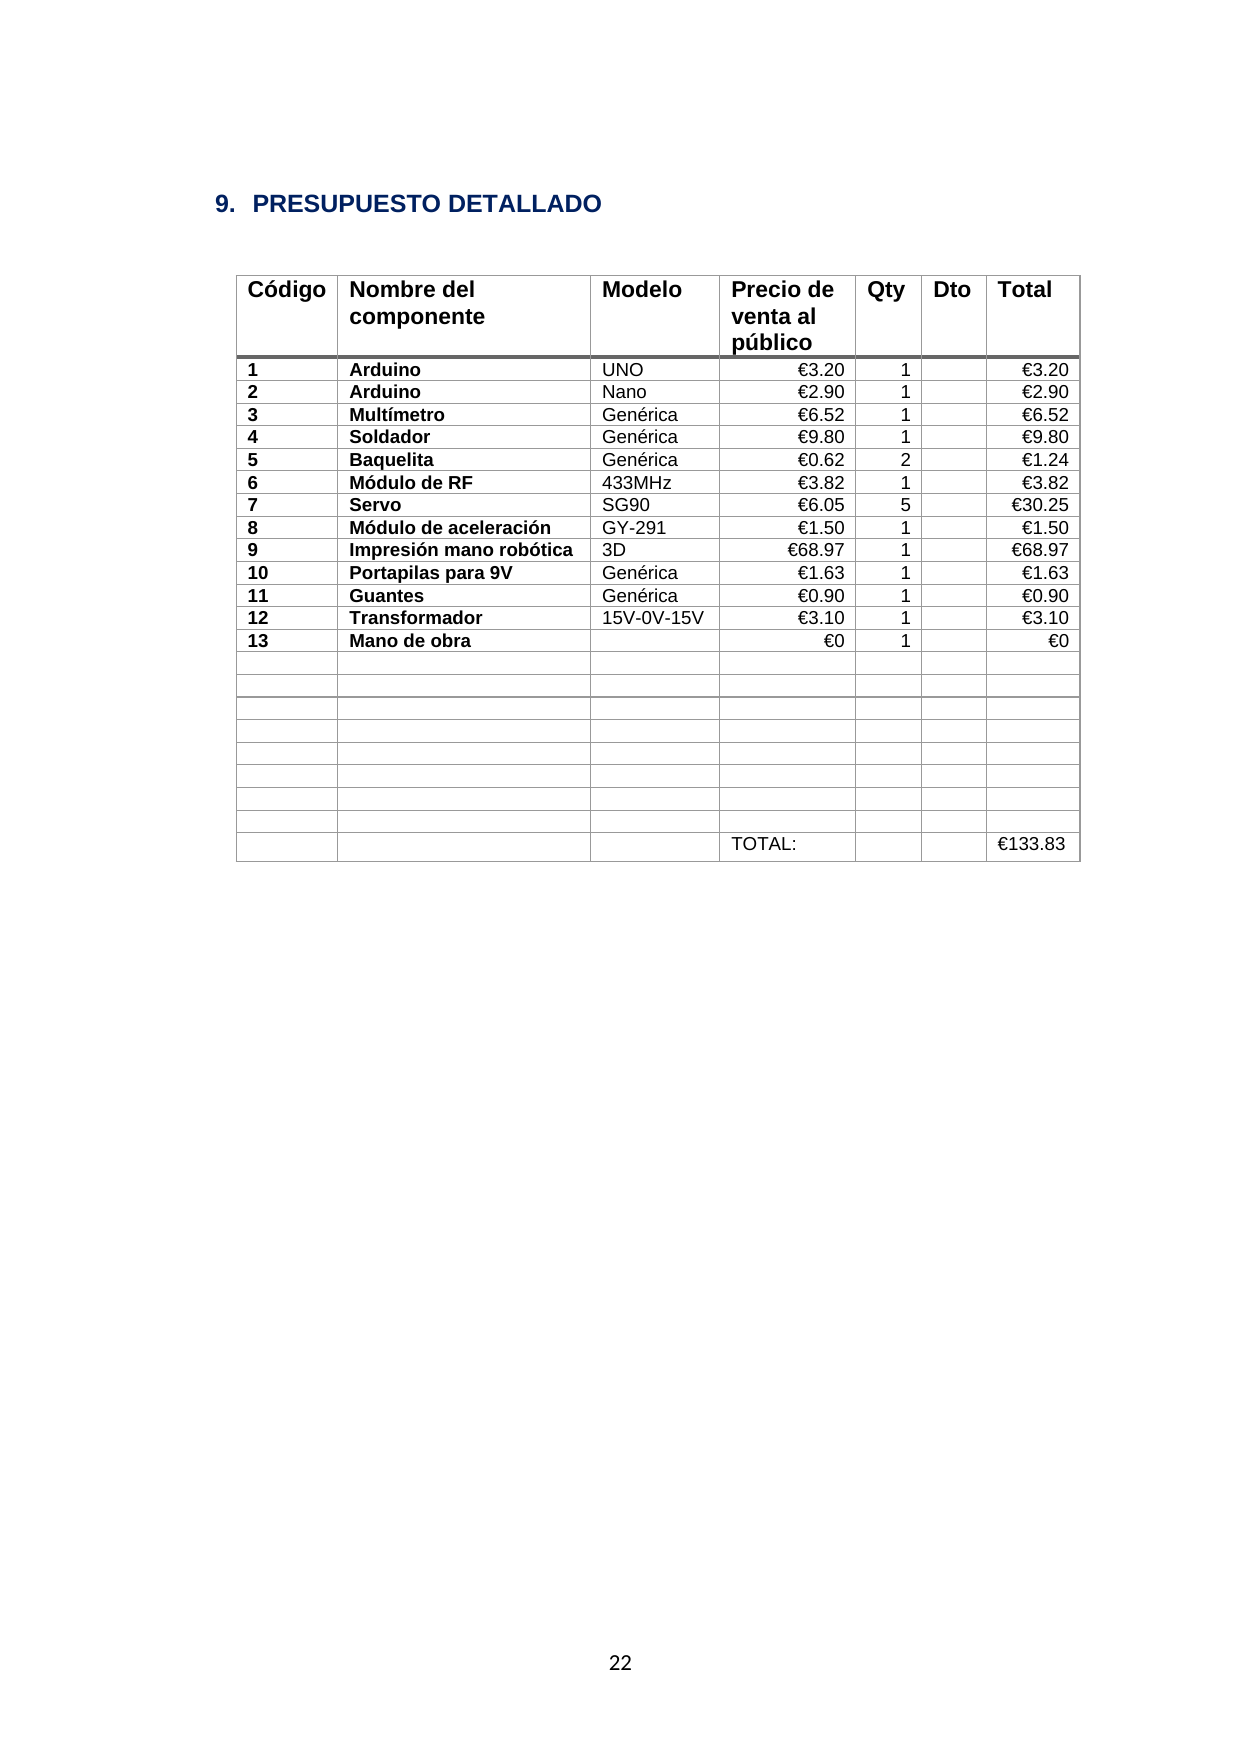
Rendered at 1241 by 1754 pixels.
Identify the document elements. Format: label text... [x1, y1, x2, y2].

table_cell Genérica [591, 562, 719, 583]
table_cell [856, 811, 921, 832]
table_cell [591, 788, 719, 809]
table_cell [856, 765, 921, 787]
table_cell [987, 743, 1079, 764]
table_cell €1.50 [720, 517, 855, 538]
table_cell €3.10 [720, 607, 855, 629]
table_cell €6.52 [720, 404, 855, 425]
table_cell 5 [856, 494, 921, 516]
table_cell [591, 720, 719, 742]
table_cell Servo [338, 494, 590, 516]
table_cell [338, 652, 590, 674]
table_cell [720, 652, 855, 674]
table_cell UNO [591, 359, 719, 380]
table_cell €1.63 [720, 562, 855, 583]
table_cell [720, 720, 855, 742]
table_cell 10 [237, 562, 337, 583]
table_cell [922, 675, 986, 696]
table_cell [987, 788, 1079, 809]
table_cell [237, 788, 337, 809]
table_cell 9 [237, 539, 337, 561]
table_cell [922, 471, 986, 493]
table_cell [922, 765, 986, 787]
table_cell [922, 743, 986, 764]
table_cell €0.90 [720, 585, 855, 606]
table_cell €1.24 [987, 449, 1079, 470]
subtitle PRESUPUESTO DETALLADO [215, 189, 1063, 218]
table_cell [720, 811, 855, 832]
table_cell [987, 811, 1079, 832]
table_cell [338, 811, 590, 832]
table_cell [922, 404, 986, 425]
table_cell Módulo de RF [338, 471, 590, 493]
table_cell 13 [237, 630, 337, 651]
table_cell €3.20 [987, 359, 1079, 380]
table_cell €0.90 [987, 585, 1079, 606]
table_cell [922, 562, 986, 583]
table_cell [922, 607, 986, 629]
table_cell Arduino [338, 381, 590, 403]
table_cell [922, 517, 986, 538]
table_cell €3.20 [720, 359, 855, 380]
table_cell Módulo de aceleración [338, 517, 590, 538]
table_cell 1 [856, 517, 921, 538]
table_cell [922, 494, 986, 516]
table_cell 3D [591, 539, 719, 561]
table_cell TOTAL: [720, 833, 855, 861]
table_cell [987, 765, 1079, 787]
table_cell Impresión mano robótica [338, 539, 590, 561]
table_cell [922, 698, 986, 719]
table_cell 1 [856, 585, 921, 606]
table_cell 6 [237, 471, 337, 493]
table_cell €1.50 [987, 517, 1079, 538]
table_cell [237, 720, 337, 742]
table_cell €9.80 [987, 426, 1079, 448]
table_cell [922, 359, 986, 380]
table_cell [987, 720, 1079, 742]
table_cell [987, 698, 1079, 719]
table_cell 1 [856, 607, 921, 629]
table_cell €0.62 [720, 449, 855, 470]
table_header Código [237, 276, 337, 355]
table_cell €6.05 [720, 494, 855, 516]
table_cell [338, 833, 590, 861]
table_cell [237, 765, 337, 787]
table_cell [856, 652, 921, 674]
table_cell [922, 720, 986, 742]
table_cell €2.90 [987, 381, 1079, 403]
table_cell 1 [856, 562, 921, 583]
table_header Nombre del componente [338, 276, 590, 355]
table_cell [856, 743, 921, 764]
table_cell €30.25 [987, 494, 1079, 516]
table_cell [856, 698, 921, 719]
table_cell [338, 765, 590, 787]
table_cell [922, 652, 986, 674]
table_cell 8 [237, 517, 337, 538]
table_cell €3.10 [987, 607, 1079, 629]
table_cell [338, 720, 590, 742]
table_cell €68.97 [987, 539, 1079, 561]
table_cell €1.63 [987, 562, 1079, 583]
table_cell [237, 811, 337, 832]
table_cell [591, 811, 719, 832]
table_cell [987, 675, 1079, 696]
table_cell 1 [856, 630, 921, 651]
table_header Precio de venta al público [720, 276, 855, 355]
table_cell [922, 585, 986, 606]
table_cell €3.82 [987, 471, 1079, 493]
table_cell [338, 743, 590, 764]
table_cell [856, 675, 921, 696]
table_cell 11 [237, 585, 337, 606]
table_cell GY-291 [591, 517, 719, 538]
table_cell [856, 833, 921, 861]
table_cell €68.97 [720, 539, 855, 561]
table_header Modelo [591, 276, 719, 355]
table_cell [720, 743, 855, 764]
table_cell [591, 765, 719, 787]
table_cell Transformador [338, 607, 590, 629]
table_cell [591, 833, 719, 861]
table_cell [922, 833, 986, 861]
table_cell Portapilas para 9V [338, 562, 590, 583]
table_cell Genérica [591, 449, 719, 470]
table_cell Genérica [591, 426, 719, 448]
table_cell [922, 426, 986, 448]
table_cell [591, 630, 719, 651]
table_cell 1 [856, 381, 921, 403]
table_cell [856, 720, 921, 742]
table_cell [922, 381, 986, 403]
table_cell €3.82 [720, 471, 855, 493]
table_cell 12 [237, 607, 337, 629]
table_cell [237, 652, 337, 674]
table_cell 2 [856, 449, 921, 470]
table_cell 3 [237, 404, 337, 425]
table_cell [237, 833, 337, 861]
table_cell Baquelita [338, 449, 590, 470]
table_cell 2 [237, 381, 337, 403]
table_cell [591, 675, 719, 696]
table_cell Soldador [338, 426, 590, 448]
table_cell 433MHz [591, 471, 719, 493]
table_cell 15V-0V-15V [591, 607, 719, 629]
table_cell [237, 675, 337, 696]
table_cell [720, 675, 855, 696]
table_cell [720, 765, 855, 787]
table_cell Multímetro [338, 404, 590, 425]
table_cell [591, 652, 719, 674]
table_cell [338, 698, 590, 719]
table_cell [720, 698, 855, 719]
table_cell €6.52 [987, 404, 1079, 425]
table_header Total [987, 276, 1079, 355]
table_cell Guantes [338, 585, 590, 606]
table_cell 5 [237, 449, 337, 470]
table_header Qty [856, 276, 921, 355]
table_cell 1 [856, 539, 921, 561]
table_cell [237, 698, 337, 719]
table_cell 1 [856, 471, 921, 493]
table_cell Nano [591, 381, 719, 403]
table_cell 1 [856, 426, 921, 448]
table_header Dto [922, 276, 986, 355]
table_cell Genérica [591, 404, 719, 425]
table_cell €0 [987, 630, 1079, 651]
table_cell [720, 788, 855, 809]
table_cell €2.90 [720, 381, 855, 403]
table_cell [338, 675, 590, 696]
table_cell €9.80 [720, 426, 855, 448]
table_cell 1 [237, 359, 337, 380]
table_cell €0 [720, 630, 855, 651]
table_cell [338, 788, 590, 809]
table_cell [856, 788, 921, 809]
table_cell 1 [856, 404, 921, 425]
table_cell Mano de obra [338, 630, 590, 651]
table_cell [922, 811, 986, 832]
table_cell SG90 [591, 494, 719, 516]
table_cell [591, 698, 719, 719]
table_cell €133.83 [987, 833, 1079, 861]
table_cell 1 [856, 359, 921, 380]
table_cell 7 [237, 494, 337, 516]
table_cell [237, 743, 337, 764]
table_cell [987, 652, 1079, 674]
table_cell Genérica [591, 585, 719, 606]
table_cell [922, 539, 986, 561]
table_cell [591, 743, 719, 764]
table_cell Arduino [338, 359, 590, 380]
table_cell 4 [237, 426, 337, 448]
table_cell [922, 630, 986, 651]
table_cell [922, 788, 986, 809]
table_cell [922, 449, 986, 470]
